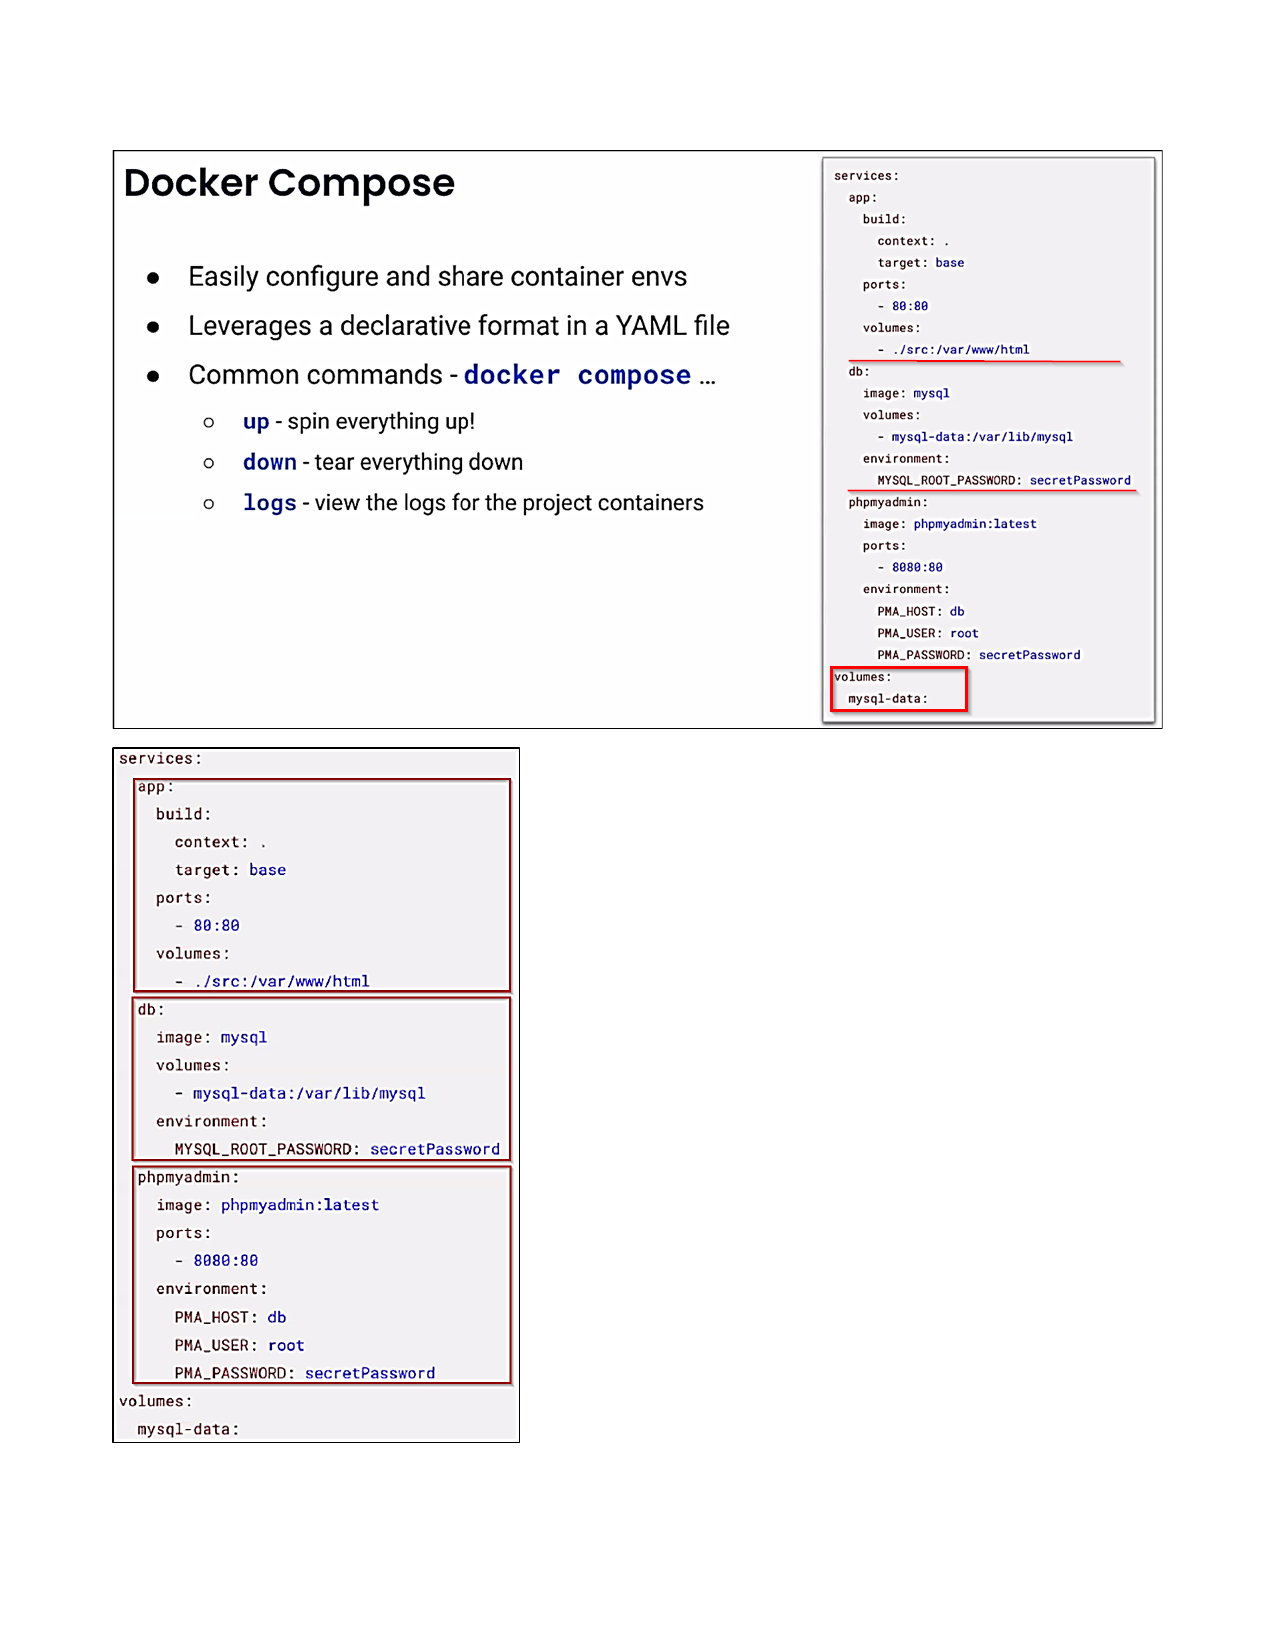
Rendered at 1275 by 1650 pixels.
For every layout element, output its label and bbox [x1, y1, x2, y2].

picture [112, 150, 1163, 729]
picture [112, 747, 520, 1443]
